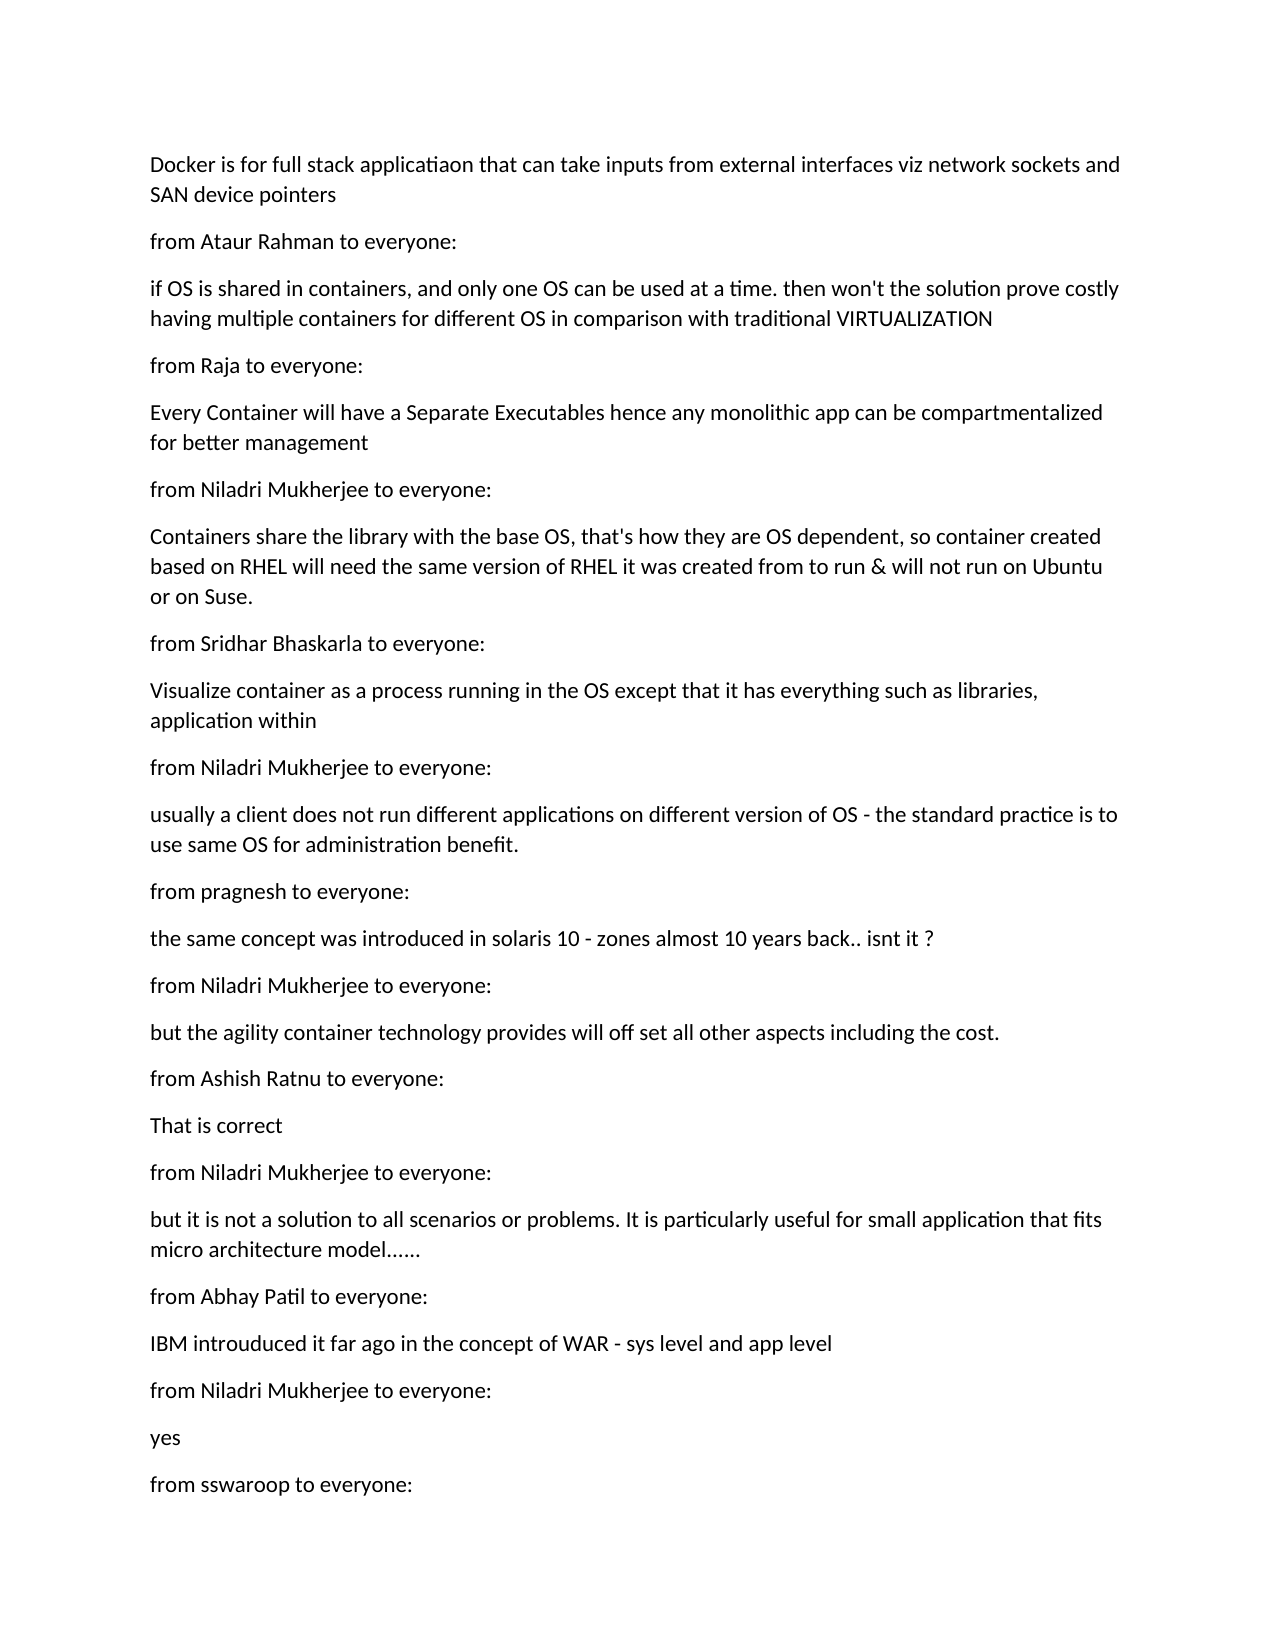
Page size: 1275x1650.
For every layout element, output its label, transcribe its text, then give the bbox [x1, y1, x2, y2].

text from pragnesh to everyone: [150, 877, 1125, 905]
text from Niladri Mukherjee to everyone: [150, 1158, 1125, 1186]
text from sswaroop to everyone: [150, 1470, 1125, 1498]
text from Abhay Patil to everyone: [150, 1282, 1125, 1310]
text but it is not a solution to all scenarios or problems. It is particularly useful for small application that fits micro architecture model...... [150, 1205, 1125, 1263]
text from Niladri Mukherjee to everyone: [150, 971, 1125, 999]
text if OS is shared in containers, and only one OS can be used at a time. then won't the solution prove costly having multiple containers for different OS in comparison with traditional VIRTUALIZATION [150, 274, 1125, 332]
text from Niladri Mukherjee to everyone: [150, 1376, 1125, 1404]
text yes [150, 1423, 1125, 1451]
text Every Container will have a Separate Executables hence any monolithic app can be compartmentalized for better management [150, 398, 1125, 456]
text Containers share the library with the base OS, that's how they are OS dependent, so container created based on RHEL will need the same version of RHEL it was created from to run & will not run on Ubuntu or on Suse. [150, 522, 1125, 610]
text That is correct [150, 1111, 1125, 1139]
text Visualize container as a process running in the OS except that it has everything such as libraries, application within [150, 676, 1125, 734]
text IBM introuduced it far ago in the concept of WAR - sys level and app level [150, 1329, 1125, 1357]
text from Niladri Mukherjee to everyone: [150, 475, 1125, 503]
text from Ataur Rahman to everyone: [150, 227, 1125, 255]
text Docker is for full stack applicatiaon that can take inputs from external interfaces viz network sockets and SAN device pointers [150, 150, 1125, 208]
text from Niladri Mukherjee to everyone: [150, 753, 1125, 781]
text from Sridhar Bhaskarla to everyone: [150, 629, 1125, 657]
text the same concept was introduced in solaris 10 - zones almost 10 years back.. isnt it ? [150, 924, 1125, 952]
text but the agility container technology provides will off set all other aspects including the cost. [150, 1018, 1125, 1046]
text from Raja to everyone: [150, 351, 1125, 379]
text usually a client does not run different applications on different version of OS - the standard practice is to use same OS for administration benefit. [150, 800, 1125, 858]
text from Ashish Ratnu to everyone: [150, 1064, 1125, 1093]
